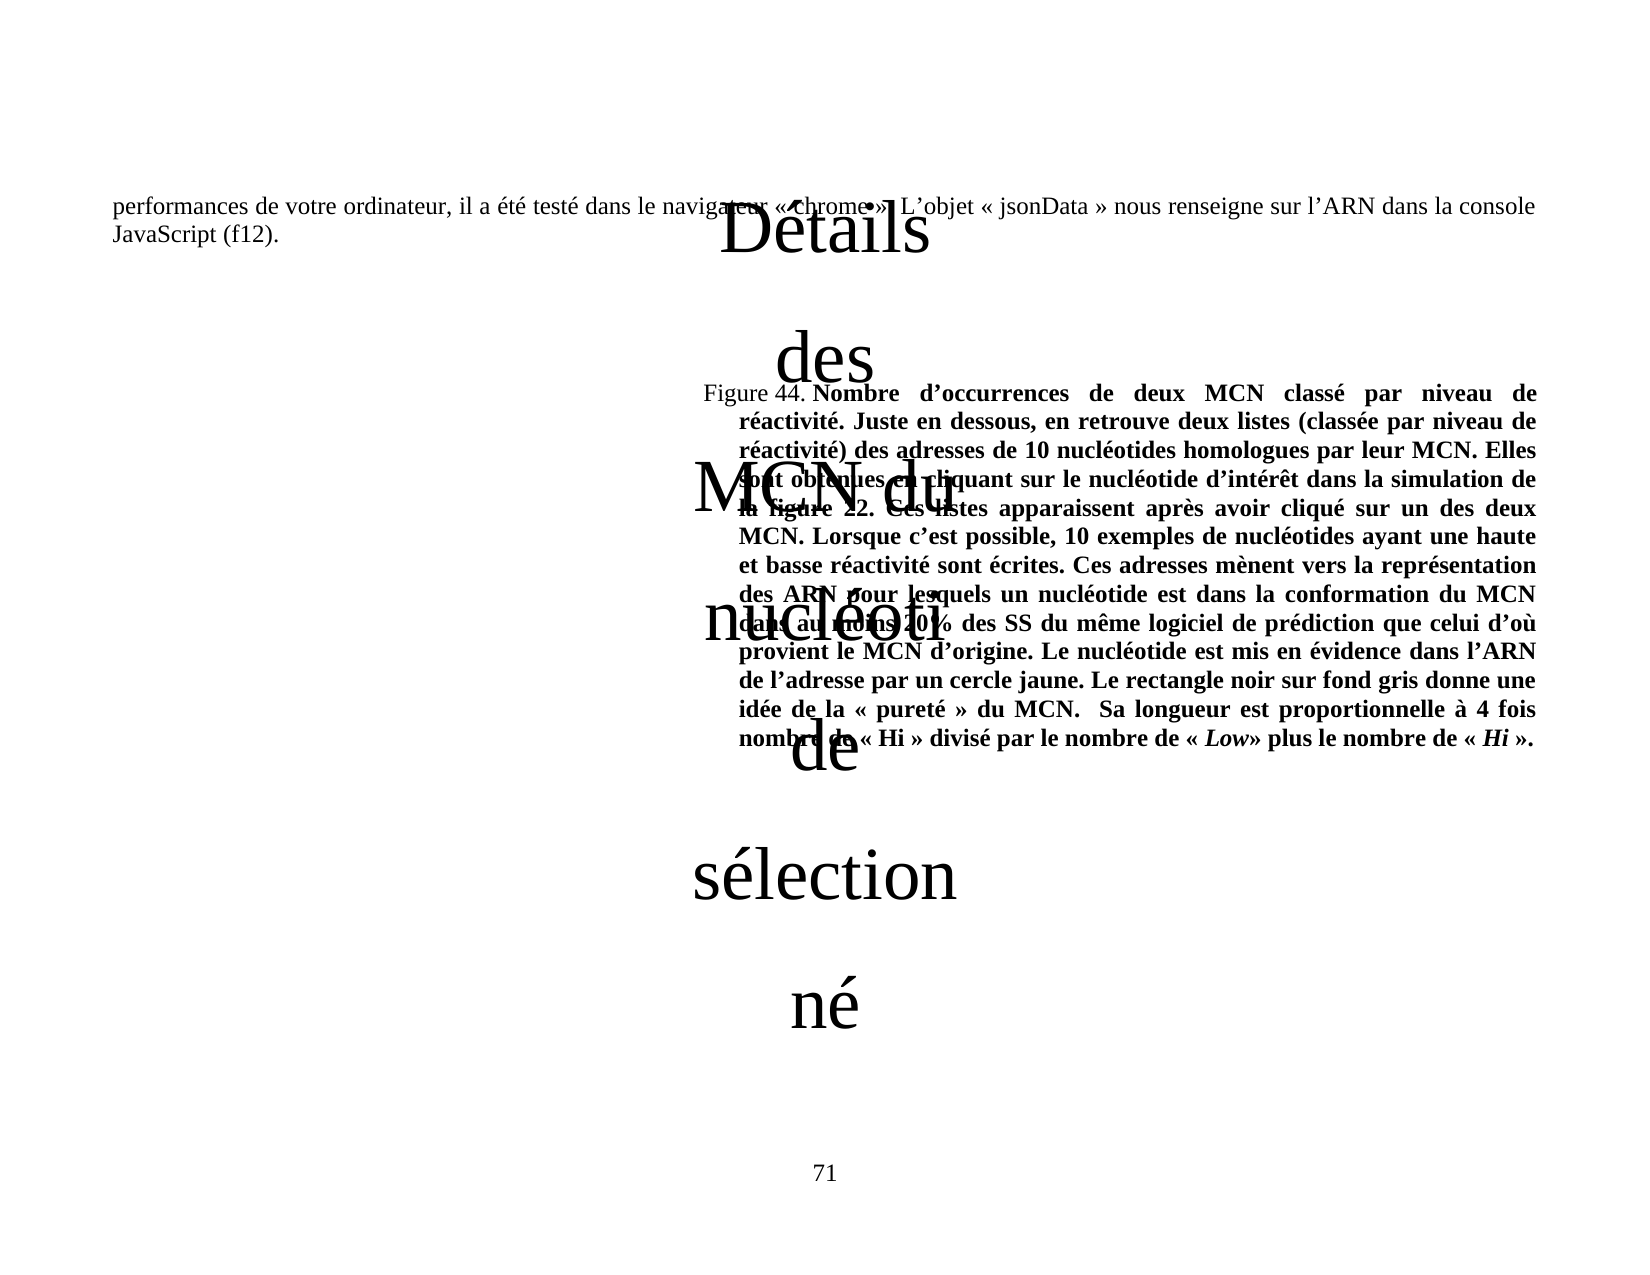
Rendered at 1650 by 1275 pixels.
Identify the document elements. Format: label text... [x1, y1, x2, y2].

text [112, 191, 1537, 248]
text Nombre d’occurrences de deux MCN classé par niveau de réactivité. Juste en dessous, en retrouve deux listes (classée par niveau de réactivité) des adresses de 10 nucléotides homologues par leur MCN. Elles sont obtenues en cliquant sur le nucléotide d’intérêt dans la simulation de la figure 22. Ces listes apparaissent après avoir cliqué sur un des deux MCN. Lorsque c’est possible, 10 exemples de nucléotides ayant une haute et basse réactivité sont écrites. Ces adresses mènent vers la représentation des ARN pour lesquels un nucléotide est dans la conformation du MCN dans au moins 20% des SS du même logiciel de prédiction que celui d’où provient le MCN d’origine. Le nucléotide est mis en évidence dans l’ARN de l’adresse par un cercle jaune. Le rectangle noir sur fond gris donne une idée de la « pureté » du MCN. Sa longueur est proportionnelle à 4 fois nombre de « Hi » divisé par le nombre de « Low» plus le nombre de « Hi ». [703, 378, 1537, 751]
